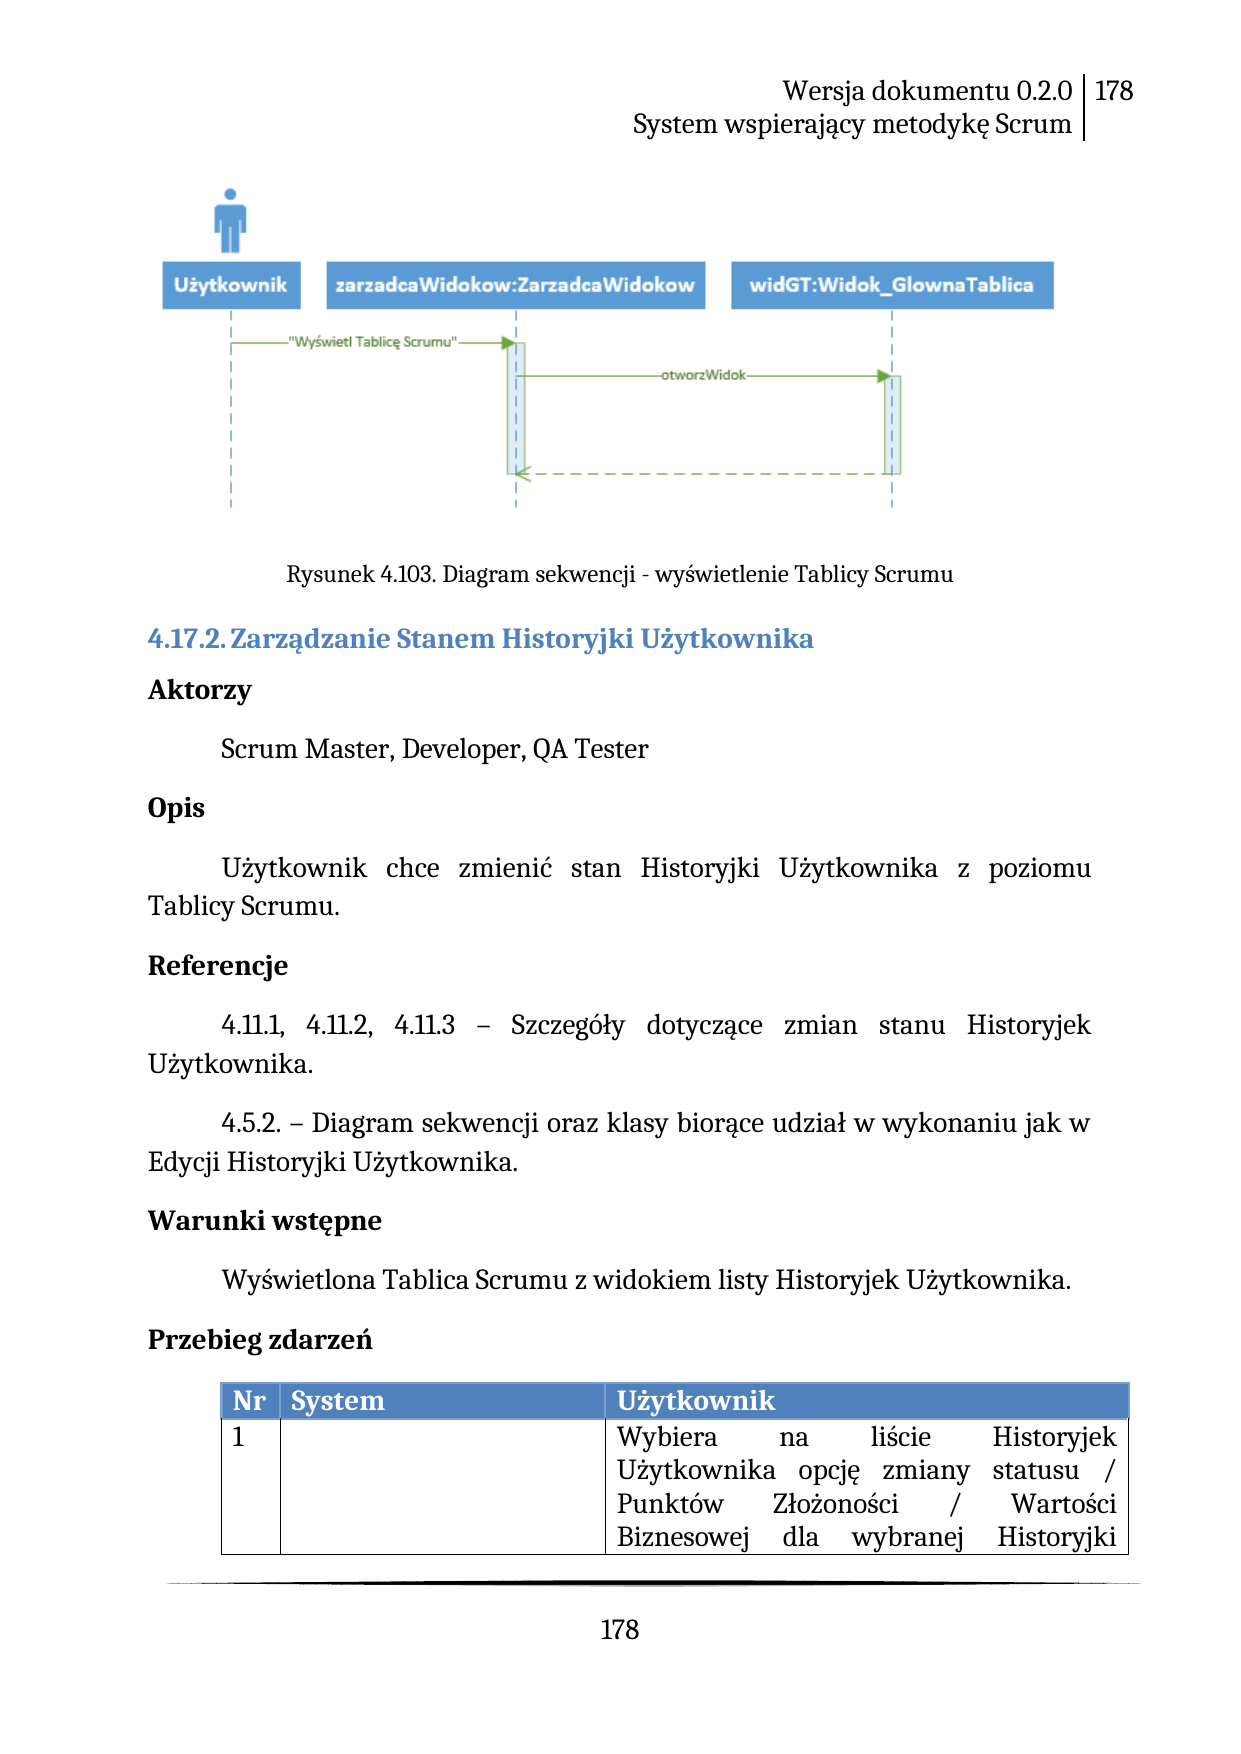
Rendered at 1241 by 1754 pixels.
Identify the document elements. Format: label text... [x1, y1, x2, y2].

picture [147, 174, 1093, 534]
text 4.11.1, 4.11.2, 4.11.3 – Szczegóły dotyczące zmian stanu Historyjek Użytkownika. [148, 1008, 1093, 1080]
subtitle Zarządzanie Stanem Historyjki Użytkownika [148, 622, 1093, 655]
text Referencje [148, 949, 1093, 982]
text Scrum Master, Developer, QA Tester [148, 732, 1093, 766]
text 4.5.2. – Diagram sekwencji oraz klasy biorące udział w wykonaniu jak w Edycji Historyjki Użytkownika. [148, 1106, 1093, 1178]
text Aktorzy [148, 673, 1093, 706]
picture [166, 1579, 1142, 1587]
text Wyświetlona Tablica Scrumu z widokiem listy Historyjek Użytkownika. [148, 1263, 1093, 1297]
text Rysunek 4.103. Diagram sekwencji - wyświetlenie Tablicy Scrumu [148, 560, 1093, 588]
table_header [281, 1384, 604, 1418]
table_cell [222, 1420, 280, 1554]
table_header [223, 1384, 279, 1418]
text Warunki wstępne [148, 1204, 1093, 1238]
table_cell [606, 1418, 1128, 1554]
text Przebieg zdarzeń [148, 1323, 1093, 1356]
text Opis [148, 792, 1093, 825]
text Użytkownik chce zmienić stan Historyjki Użytkownika z poziomu Tablicy Scrumu. [148, 851, 1093, 923]
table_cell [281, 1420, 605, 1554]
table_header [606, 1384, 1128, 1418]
